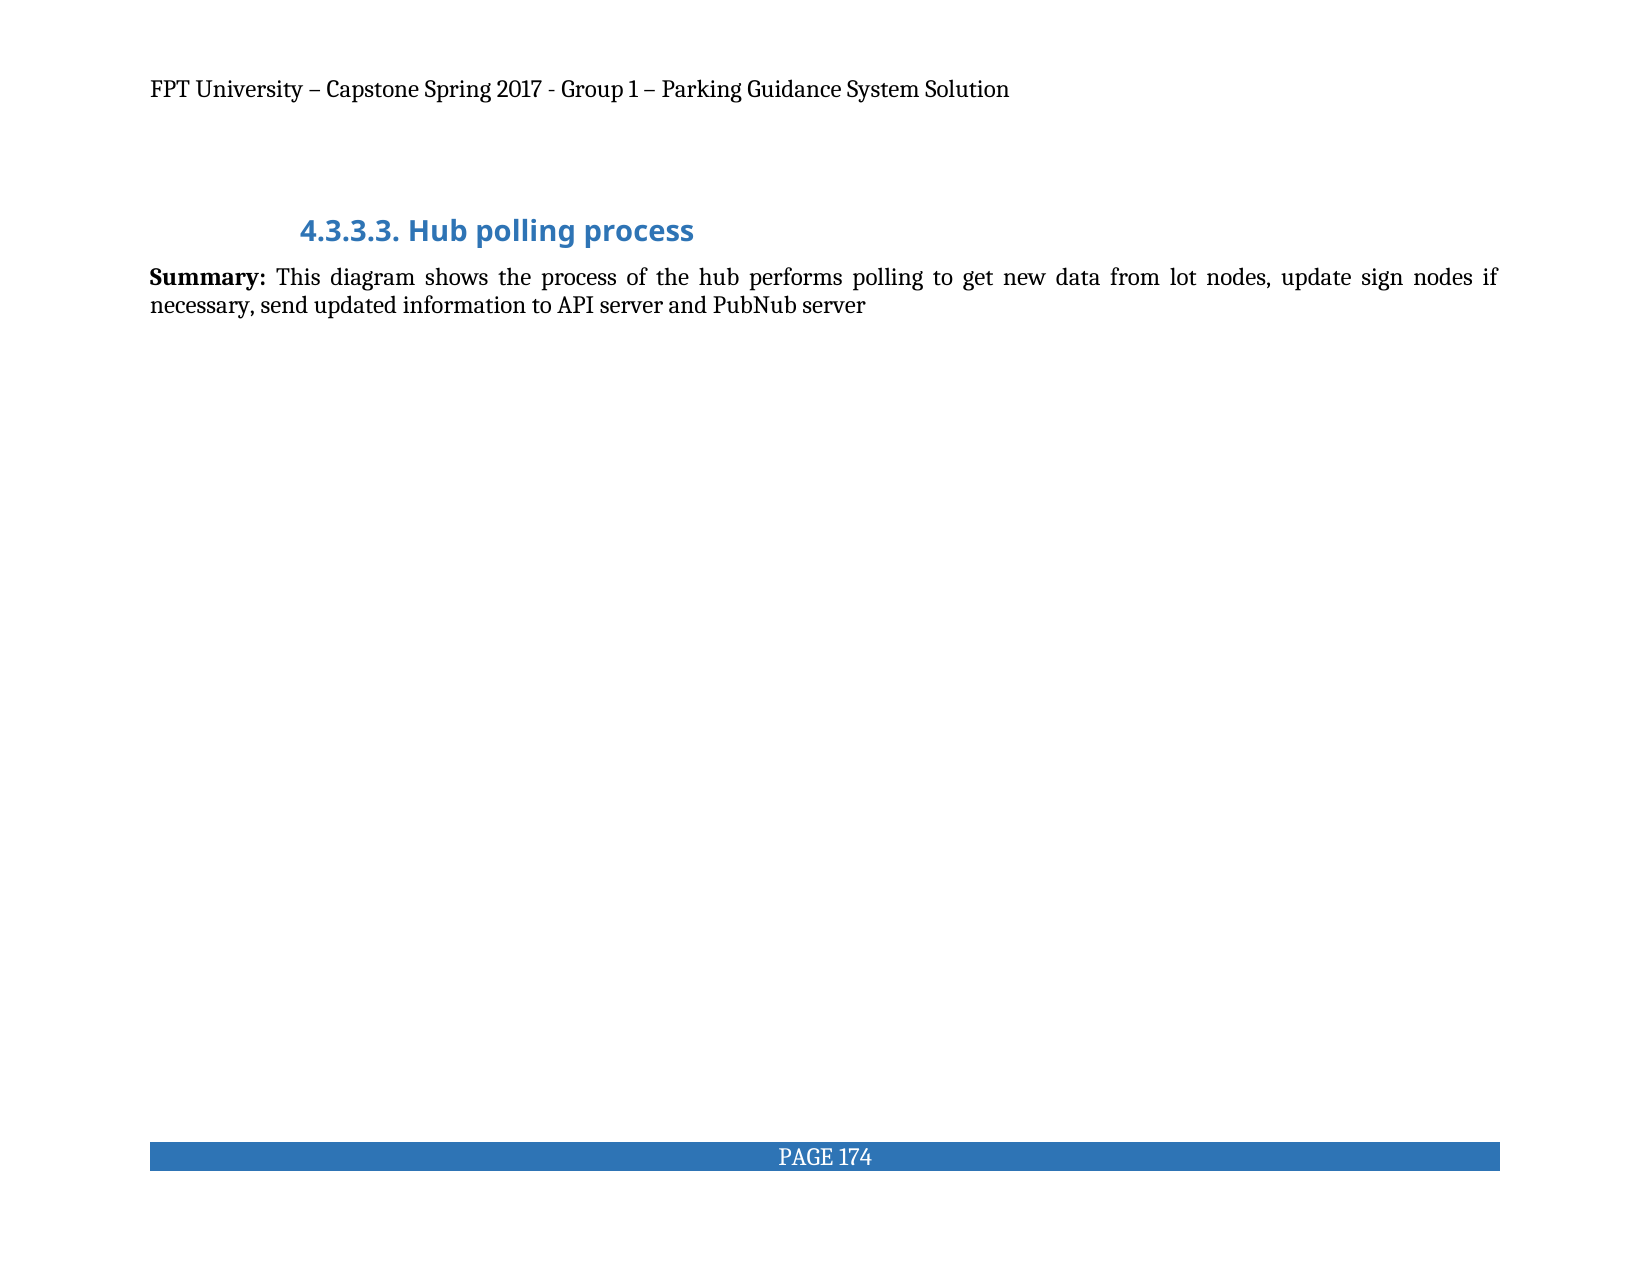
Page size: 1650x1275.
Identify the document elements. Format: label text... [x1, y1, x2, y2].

text Summary: This diagram shows the process of the hub performs polling to get new data from lot nodes, update sign nodes if necessary, send updated information to API server and PubNub server [150, 263, 1500, 320]
subtitle Hub polling process [150, 210, 1500, 250]
